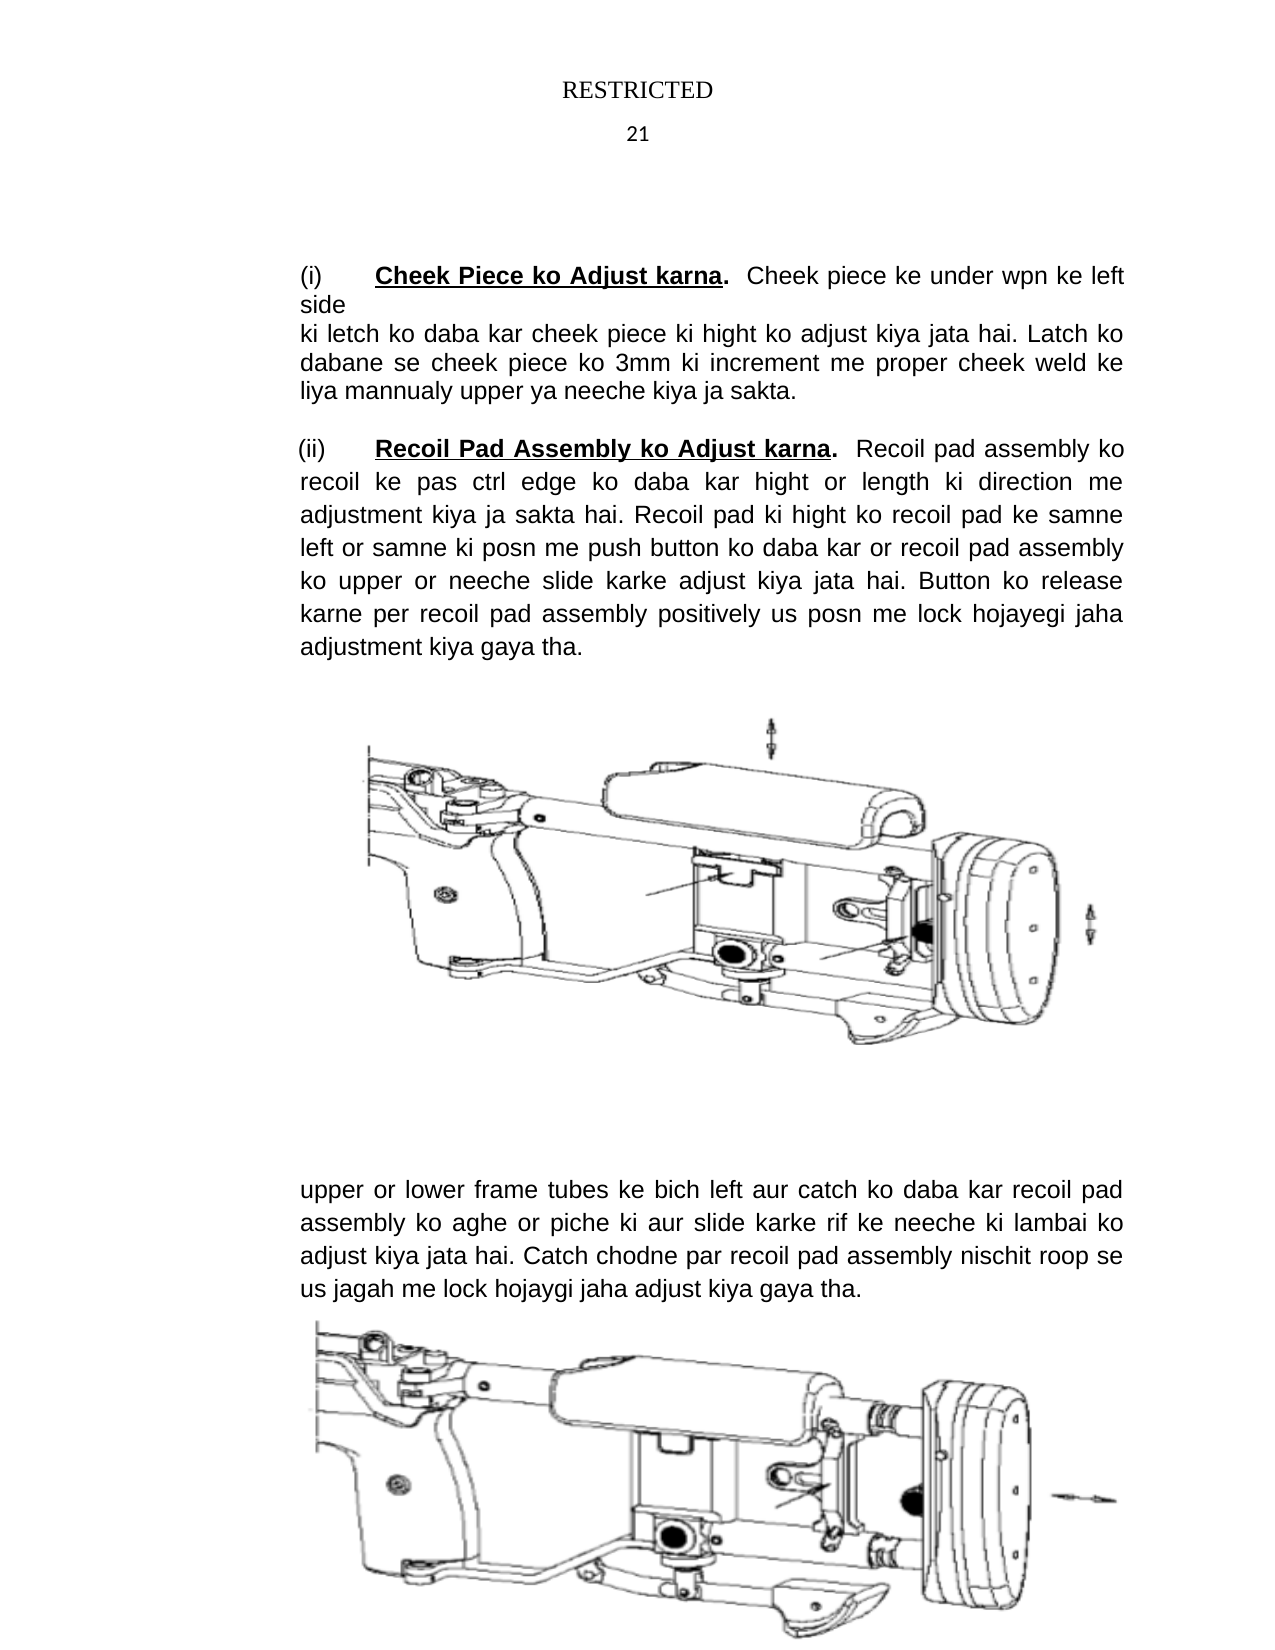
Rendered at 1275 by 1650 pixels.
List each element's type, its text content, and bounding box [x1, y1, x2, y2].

text ki letch ko daba kar cheek piece ki hight ko adjust kiya jata hai. Latch ko dabane se cheek piece ko 3mm ki increment me proper cheek weld ke liya mannualy upper ya neeche kiya ja sakta. [300, 319, 1125, 405]
text upper or lower frame tubes ke bich left aur catch ko daba kar recoil pad assembly ko aghe or piche ki aur slide karke rif ke neeche ki lambai ko adjust kiya jata hai. Catch chodne par recoil pad assembly nischit roop se us jagah me lock hojaygi jaha adjust kiya gaya tha. [300, 1175, 1125, 1303]
picture [306, 700, 1122, 1055]
text (i) Cheek Piece ko Adjust karna. Cheek piece ke under wpn ke left side [300, 261, 1125, 319]
picture [301, 1312, 1139, 1650]
text (ii) Recoil Pad Assembly ko Adjust karna. Recoil pad assembly ko recoil ke pas ctrl edge ko daba kar hight or length ki direction me adjustment kiya ja sakta hai. Recoil pad ki hight ko recoil pad ke samne left or samne ki posn me push button ko daba kar or recoil pad assembly ko upper or neeche slide karke adjust kiya jata hai. Button ko release karne per recoil pad assembly positively us posn me lock hojayegi jaha adjustment kiya gaya tha. [298, 434, 1125, 661]
